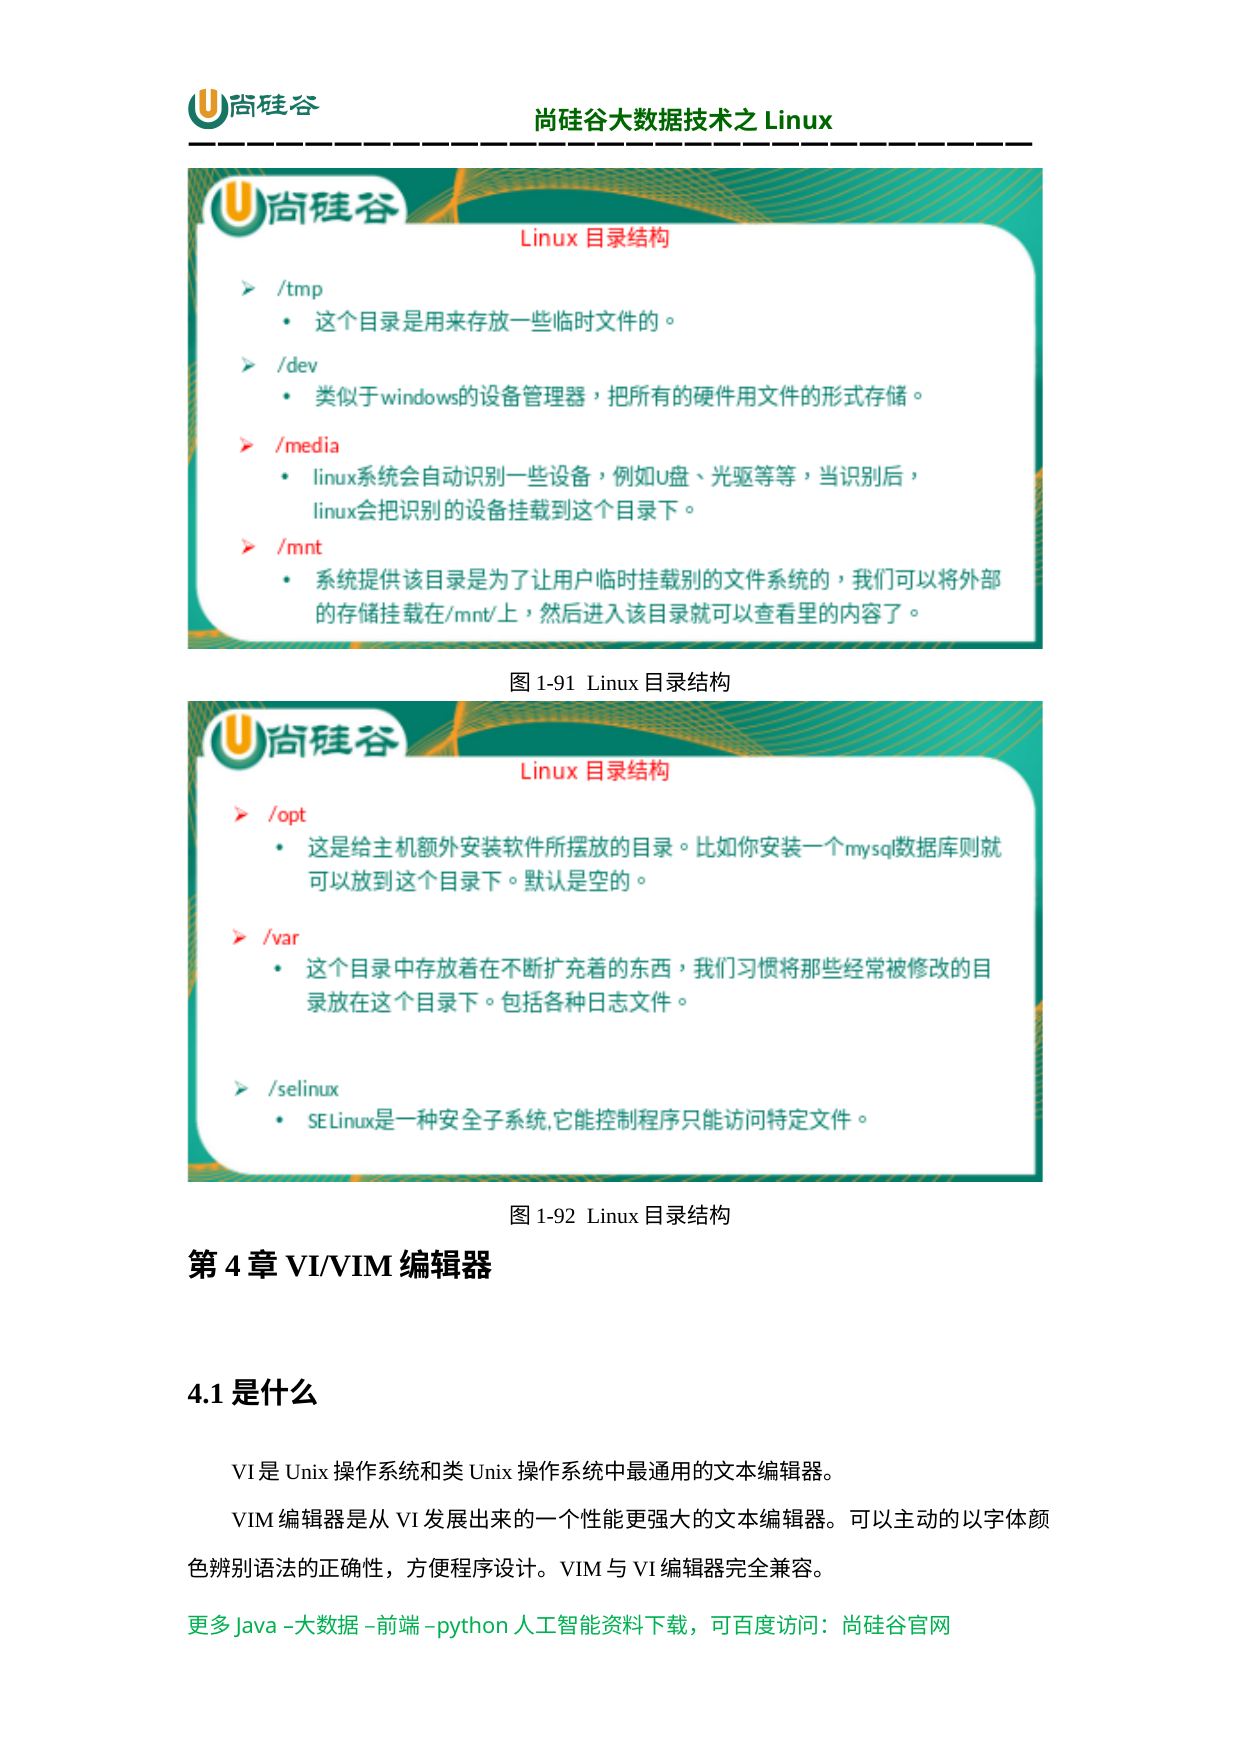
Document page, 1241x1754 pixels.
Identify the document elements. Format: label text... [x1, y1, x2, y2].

text 图1-91 Linux目录结构 [187, 665, 1053, 697]
picture [187, 88, 321, 130]
subtitle 第4章 VI/VIM编辑器 [187, 1230, 1053, 1295]
text 图1-92 Linux目录结构 [187, 1198, 1053, 1230]
text VIM编辑器是从VI发展出来的一个性能更强大的文本编辑器。可以主动的以字体颜色辨别语法的正确性，方便程序设计。VIM与VI编辑器完全兼容。 [187, 1502, 1053, 1583]
subtitle 4.1 是什么 [187, 1358, 1053, 1423]
text VI是Unix操作系统和类Unix操作系统中最通用的文本编辑器。 [187, 1454, 1053, 1486]
